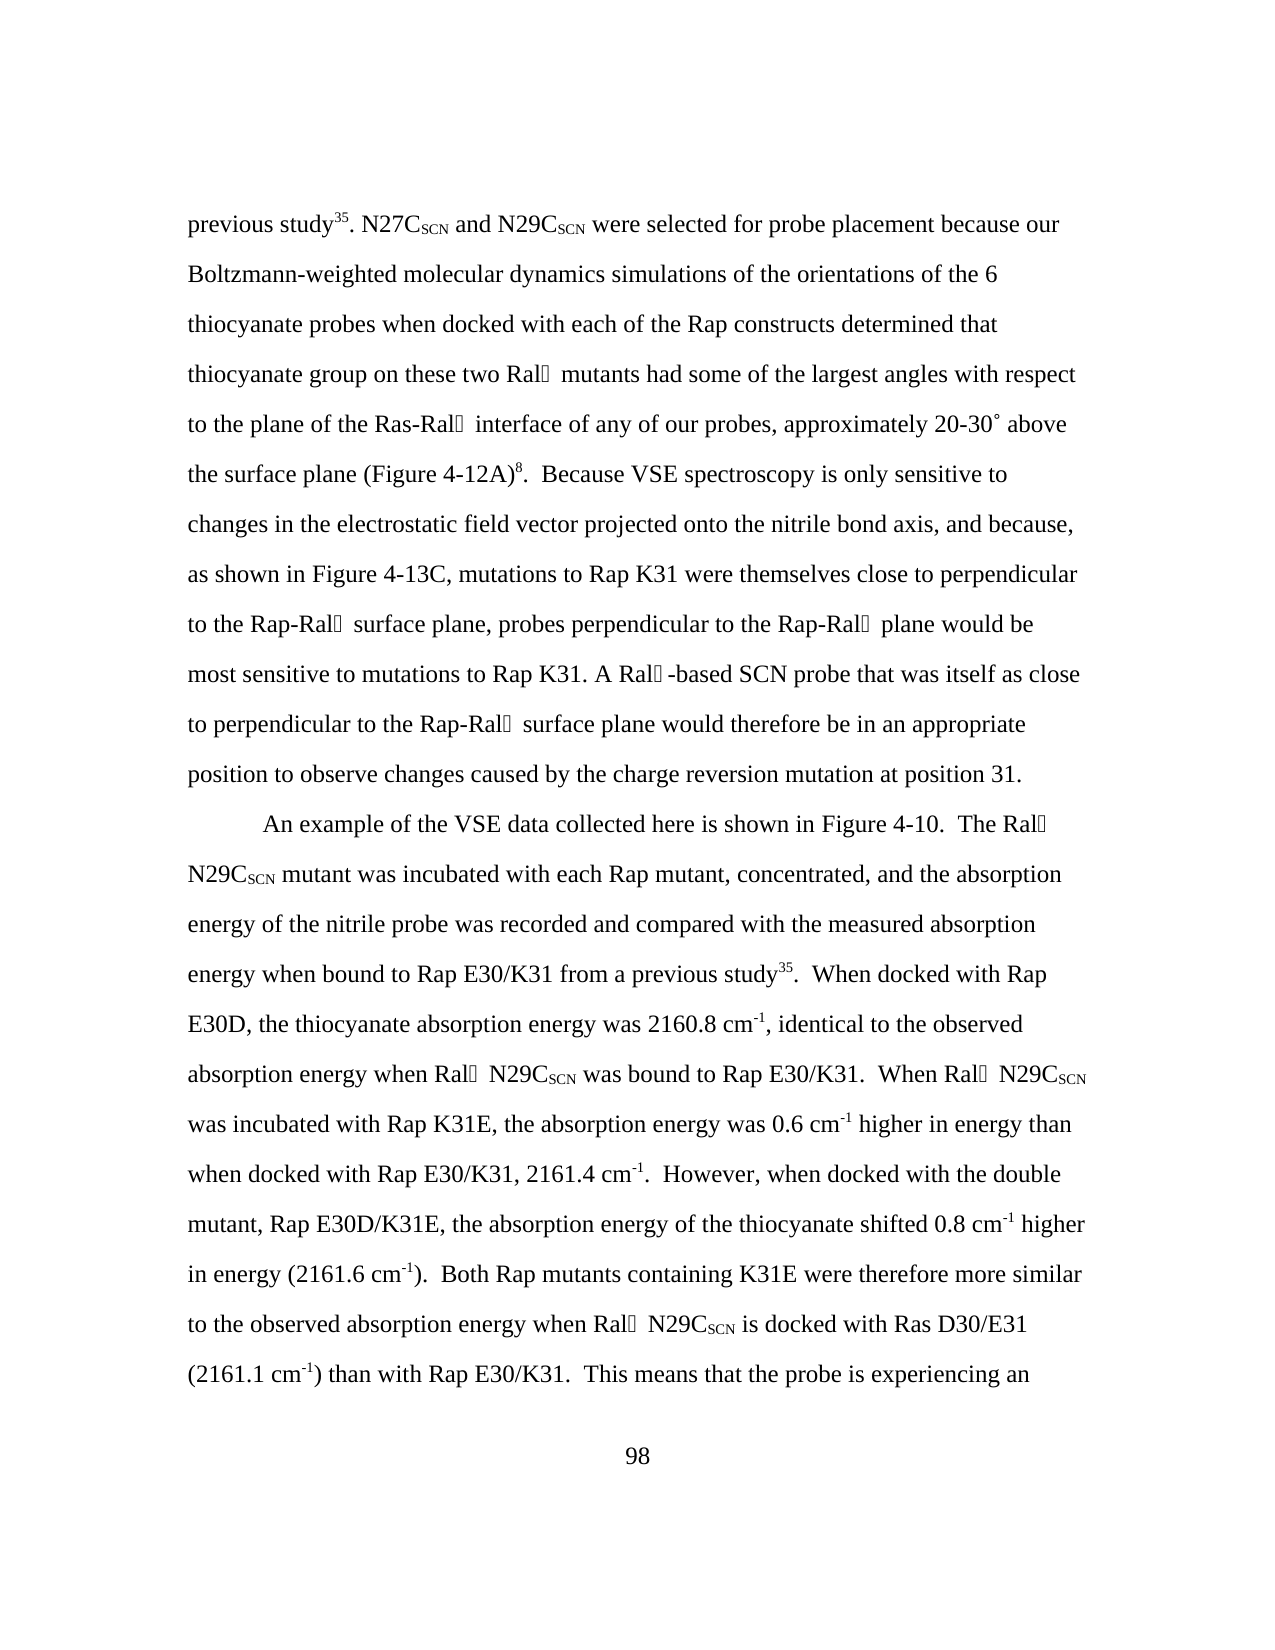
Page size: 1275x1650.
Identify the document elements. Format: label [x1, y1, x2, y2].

text [187, 787, 1087, 1387]
text [187, 187, 1087, 787]
